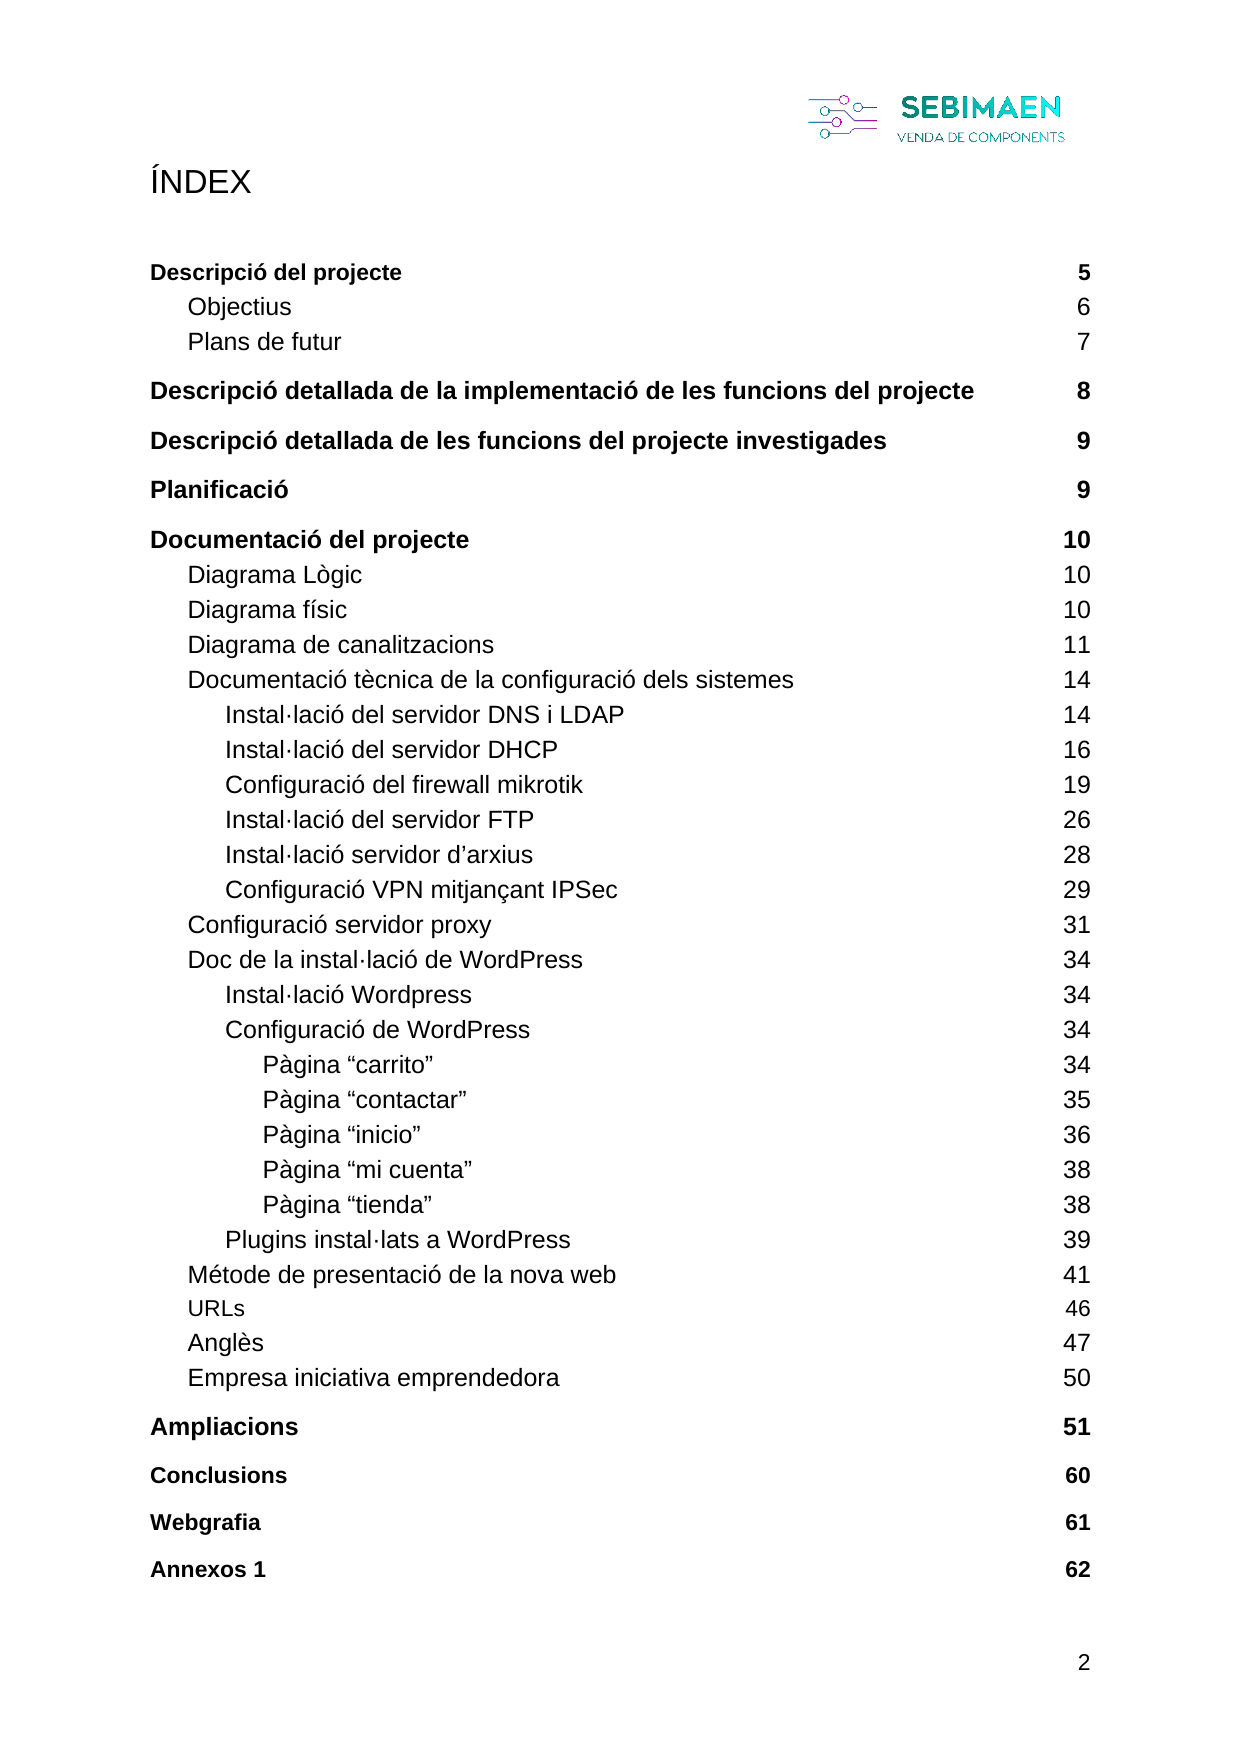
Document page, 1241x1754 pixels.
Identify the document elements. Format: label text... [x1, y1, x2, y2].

text ÍNDEX [150, 162, 1094, 201]
picture [780, 75, 1091, 159]
